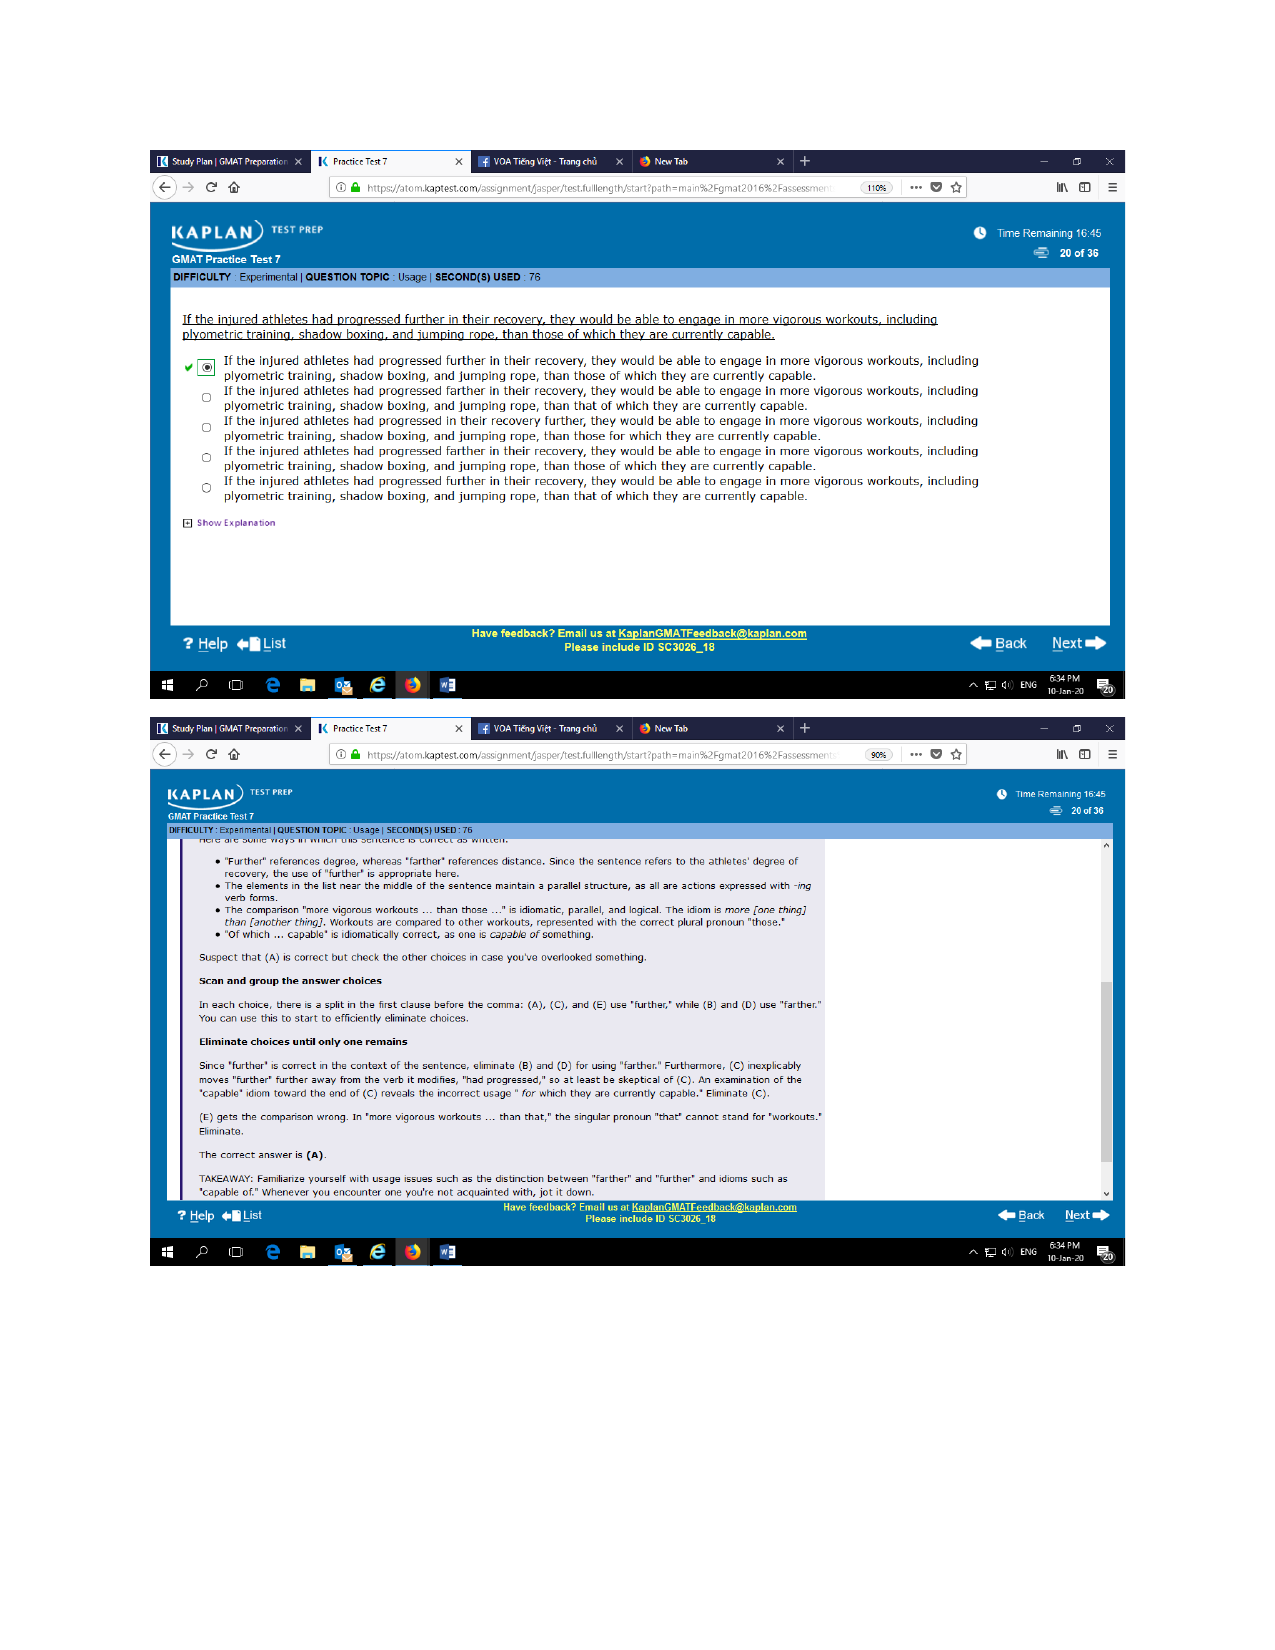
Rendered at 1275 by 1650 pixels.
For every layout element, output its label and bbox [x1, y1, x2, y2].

picture [150, 150, 1125, 699]
picture [150, 717, 1125, 1266]
